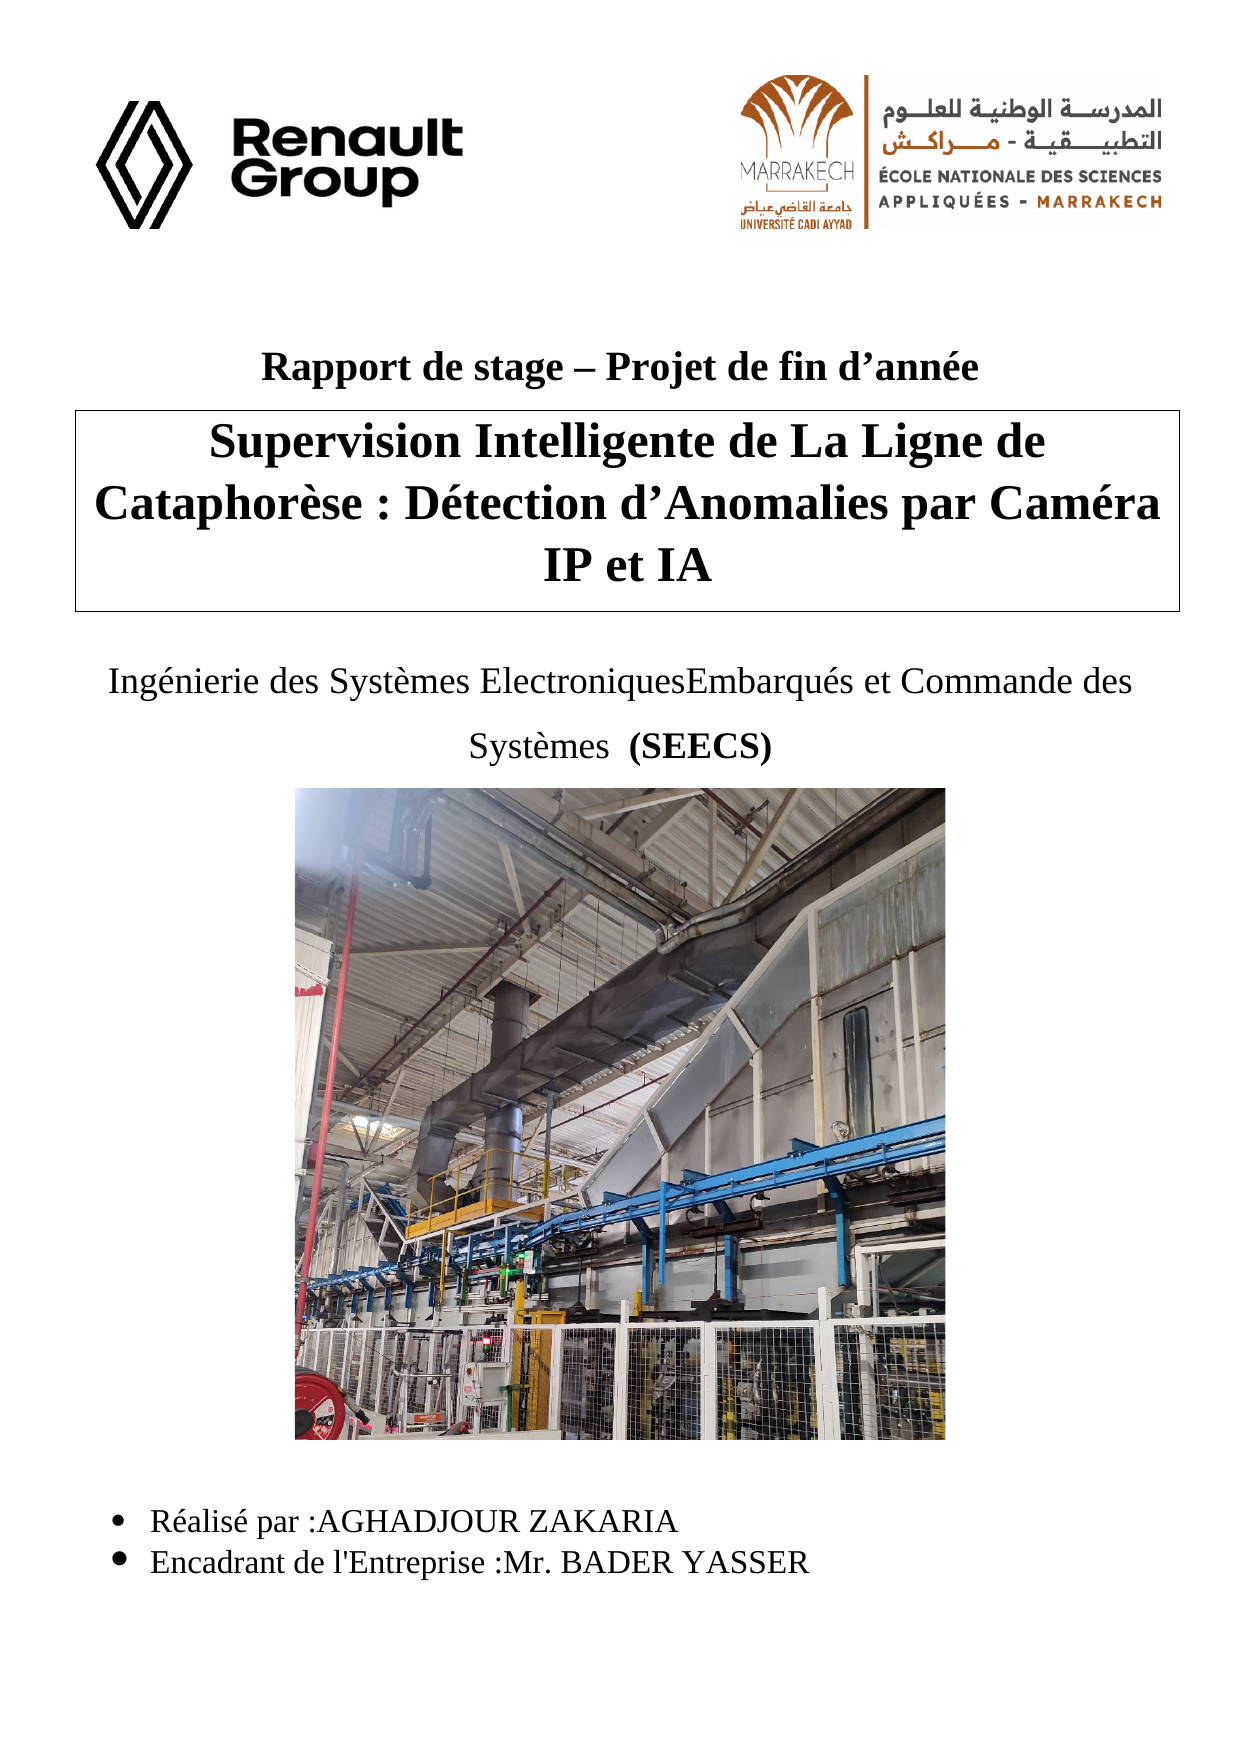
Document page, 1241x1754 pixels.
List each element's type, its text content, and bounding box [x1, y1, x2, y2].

text Ingénierie des Systèmes ElectroniquesEmbarqués et Commande des Systèmes (SEECS) [75, 659, 1165, 767]
picture [80, 95, 488, 229]
table_header Supervision Intelligente de La Ligne de Cataphorèse : Détection d’Anomalies par Caméra IP et IA [76, 411, 1179, 611]
picture [741, 75, 1162, 229]
picture [294, 788, 946, 1440]
list Encadrant de l'Entreprise :Mr. BADER YASSER [112, 1542, 1165, 1582]
list Réalisé par :AGHADJOUR ZAKARIA [112, 1501, 1165, 1539]
text Rapport de stage – Projet de fin d’année [75, 341, 1165, 389]
